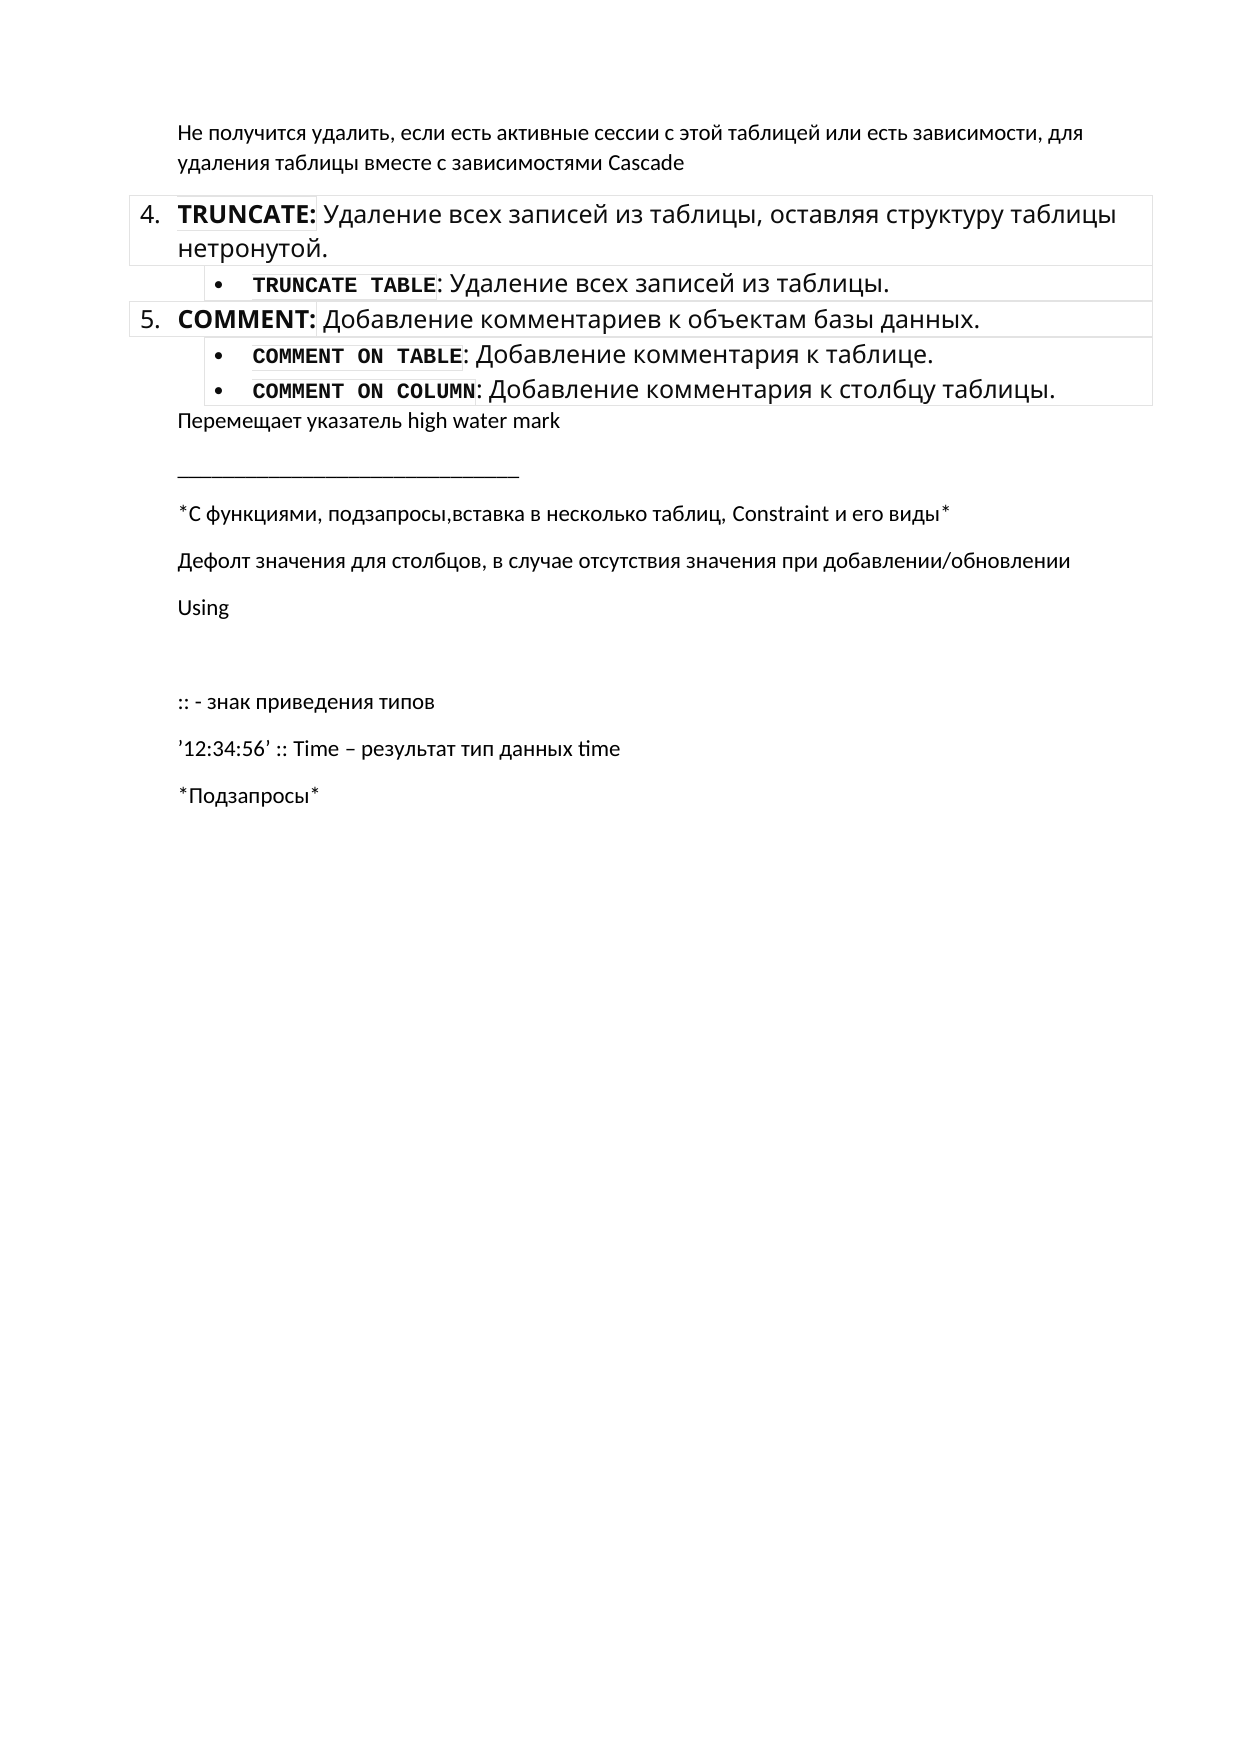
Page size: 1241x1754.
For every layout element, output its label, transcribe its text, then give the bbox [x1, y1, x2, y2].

list TRUNCATE TABLE: Удаление всех записей из таблицы. [205, 266, 1152, 300]
list COMMENT: Добавление комментариев к объектам базы данных. [317, 302, 1152, 336]
text *С функциями, подзапросы,вставка в несколько таблиц, Constraint и его виды* [177, 499, 1152, 528]
text ______________________________ [177, 453, 1152, 481]
text Перемещает указатель high water mark [177, 406, 1152, 434]
text Using [177, 593, 1152, 621]
text ’12:34:56’ :: Time – результат тип данных time [177, 734, 1152, 762]
list COMMENT ON COLUMN: Добавление комментария к столбцу таблицы. [205, 371, 1152, 405]
text Не получится удалить, если есть активные сессии с этой таблицей или есть зависимости, для удаления таблицы вместе с зависимостями Cascade [177, 118, 1152, 176]
text :: - знак приведения типов [177, 687, 1152, 715]
text *Подзапросы* [177, 781, 1152, 809]
list TRUNCATE: Удаление всех записей из таблицы, оставляя структуру таблицы нетронутой. [130, 196, 1152, 265]
list COMMENT: Добавление комментариев к объектам базы данных. [130, 302, 316, 336]
list COMMENT ON TABLE: Добавление комментария к таблице. [205, 338, 1152, 371]
text Дефолт значения для столбцов, в случае отсутствия значения при добавлении/обновлении [177, 546, 1152, 574]
